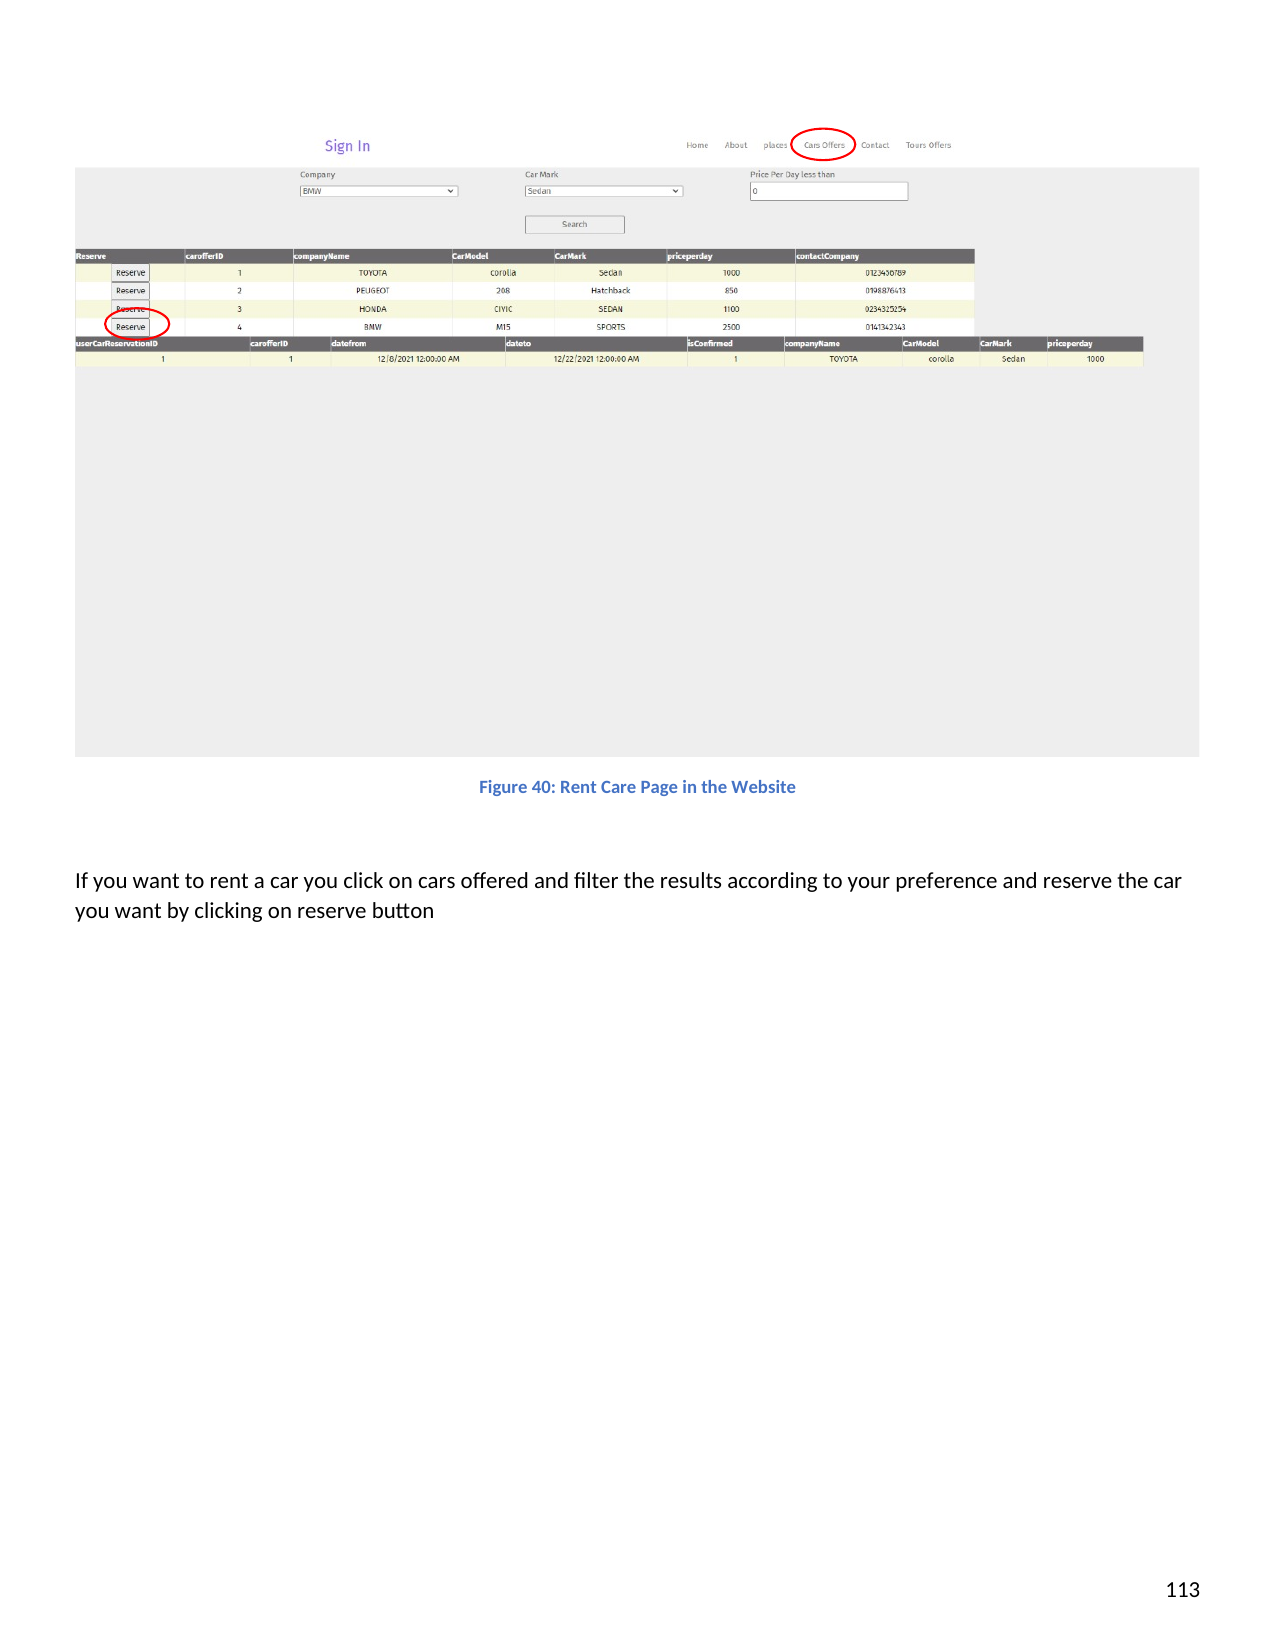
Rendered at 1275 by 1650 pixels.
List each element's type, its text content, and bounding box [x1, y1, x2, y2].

picture [75, 123, 1200, 757]
text Figure 40: Rent Care Page in the Website [75, 776, 1200, 798]
text If you want to rent a car you click on cars offered and filter the results according to your preference and reserve the car you want by clicking on reserve button [75, 866, 1200, 924]
